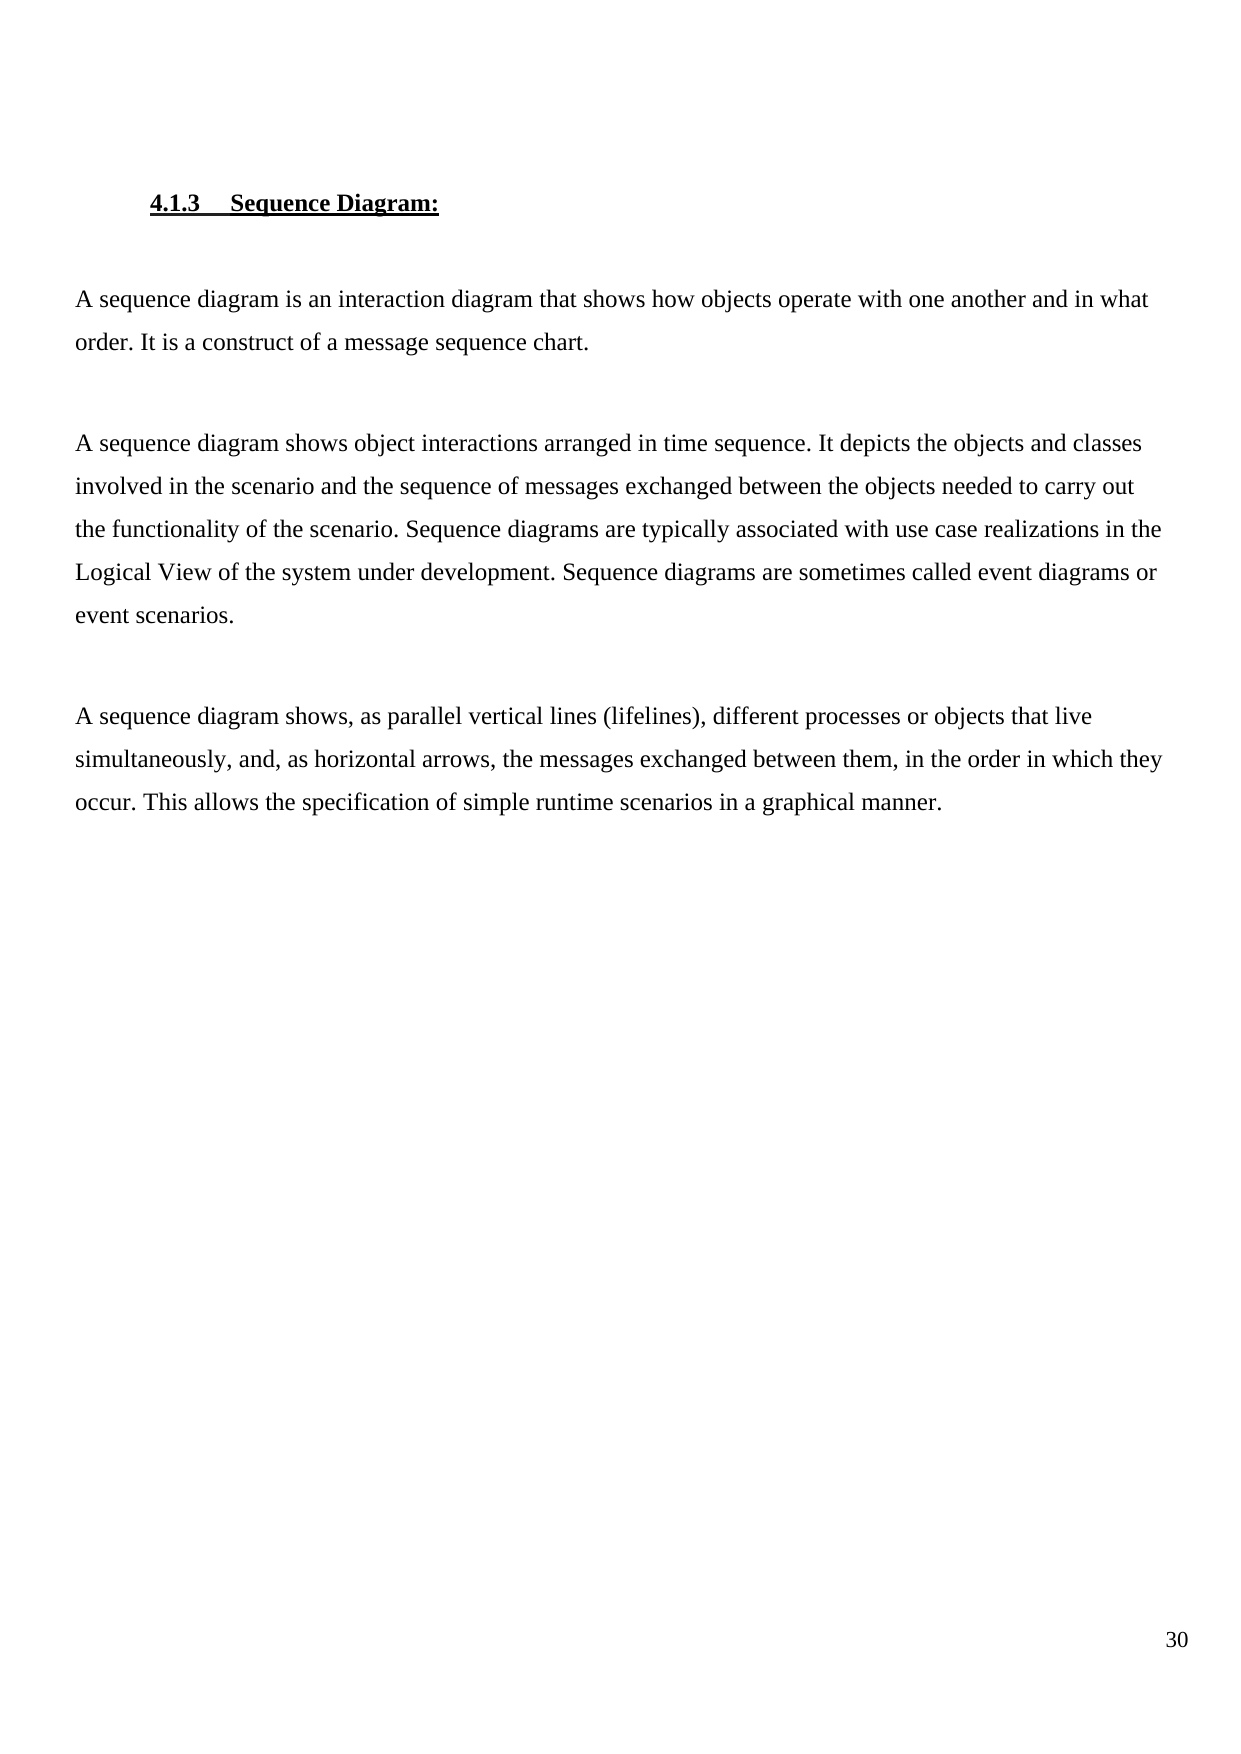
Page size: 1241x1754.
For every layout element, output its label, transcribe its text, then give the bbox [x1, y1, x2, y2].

text A sequence diagram shows, as parallel vertical lines (lifelines), different processes or objects that live simultaneously, and, as horizontal arrows, the messages exchanged between them, in the order in which they occur. This allows the specification of simple runtime scenarios in a graphical manner. [75, 701, 1164, 816]
text A sequence diagram is an interaction diagram that shows how objects operate with one another and in what order. It is a construct of a message sequence chart. [75, 284, 1188, 356]
text A sequence diagram shows object interactions arranged in time sequence. It depicts the objects and classes involved in the scenario and the sequence of messages exchanged between the objects needed to carry out the functionality of the scenario. Sequence diagrams are typically associated with use case realizations in the Logical View of the system under development. Sequence diagrams are sometimes called event diagrams or event scenarios. [75, 428, 1164, 629]
list Sequence Diagram: [150, 188, 1188, 217]
